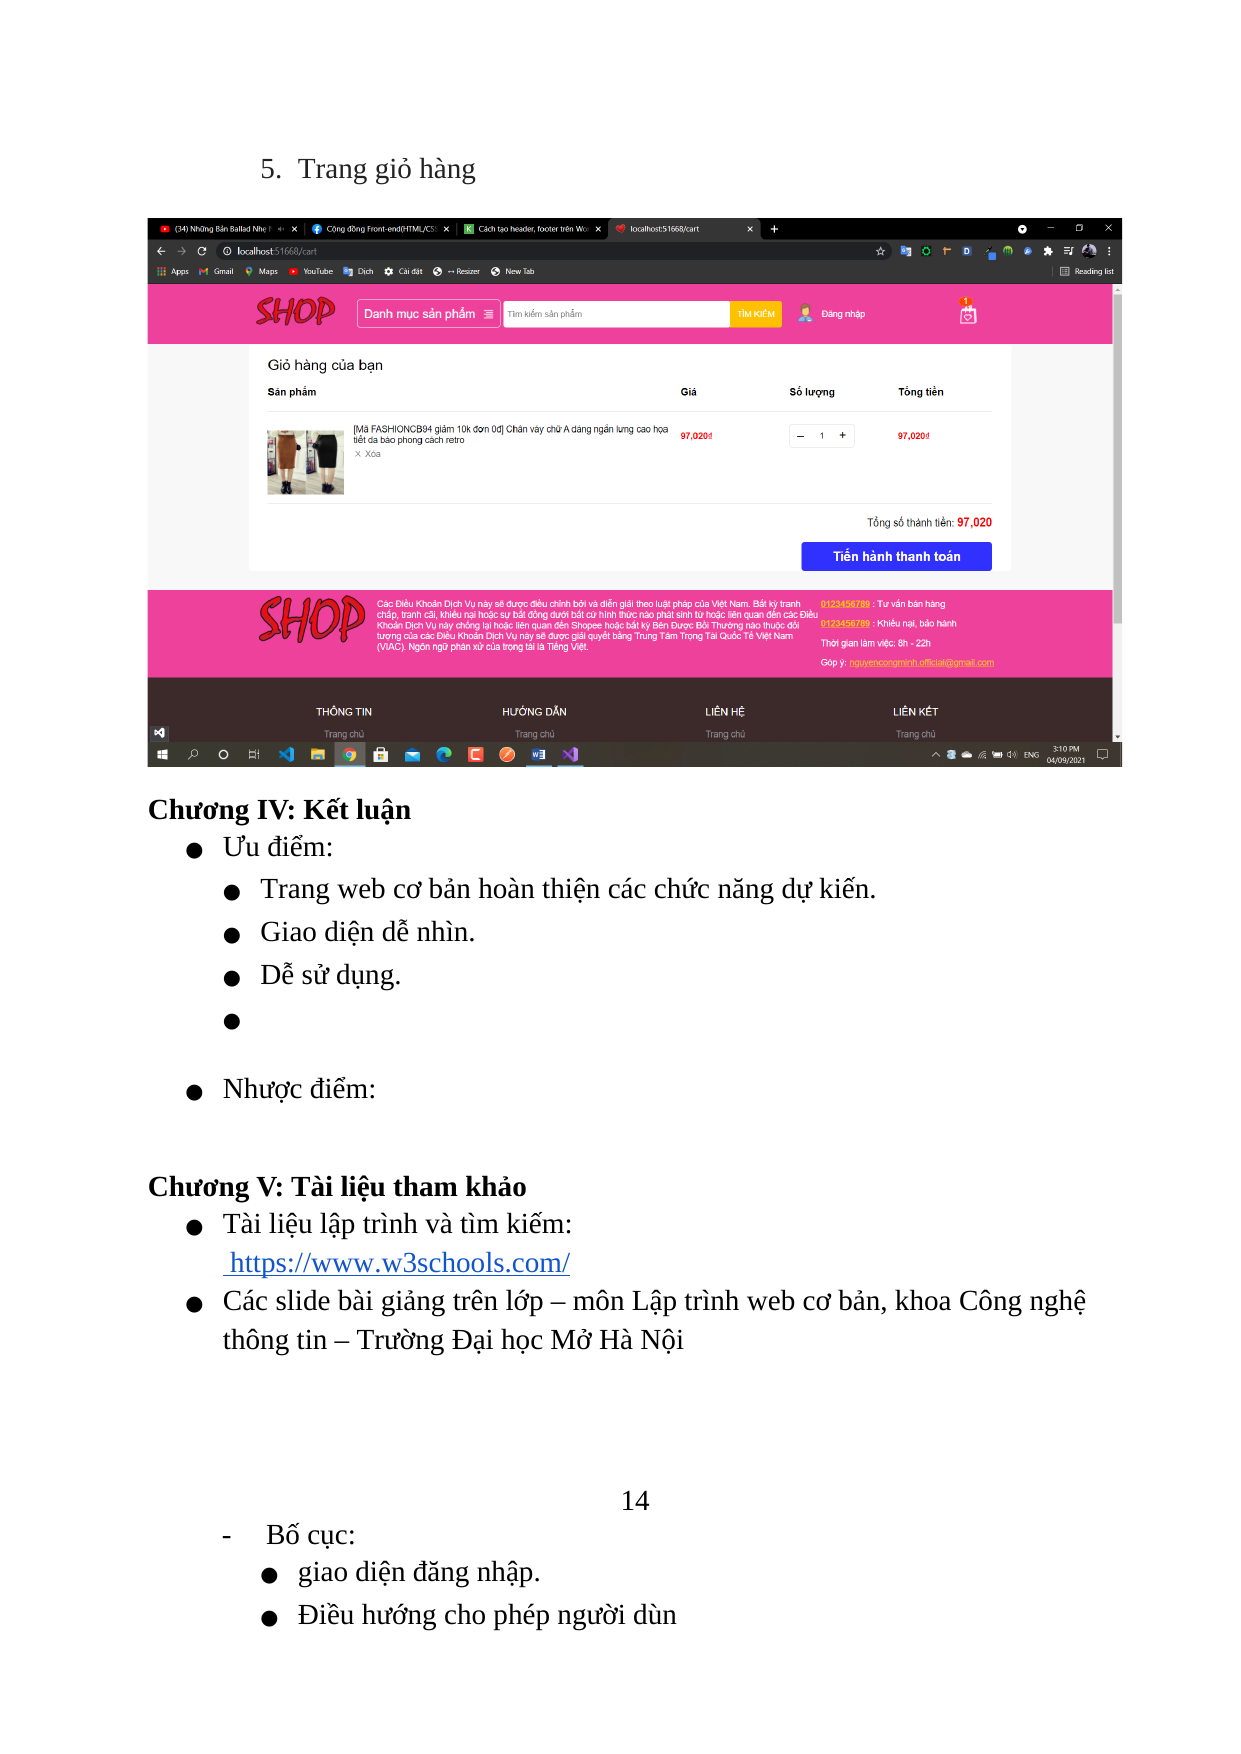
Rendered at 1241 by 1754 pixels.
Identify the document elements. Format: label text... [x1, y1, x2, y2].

list Các slide bài giảng trên lớp – môn Lập trình web cơ bản, khoa Công nghệ thông tin – Trường Đại học Mở Hà Nội [185, 1279, 1122, 1355]
list Giao diện dễ nhìn. [223, 911, 1122, 953]
list Ưu điểm: [185, 825, 1122, 868]
list Trang web cơ bản hoàn thiện các chức năng dự kiến. [223, 868, 1122, 911]
text https://www.w3schools.com/ [223, 1246, 1122, 1279]
list Dễ sử dụng. [223, 953, 1122, 996]
list Nhược điểm: [185, 1068, 1122, 1111]
subtitle Chương V: Tài liệu tham khảo [148, 1169, 1122, 1203]
picture [147, 218, 1123, 767]
list Tài liệu lập trình và tìm kiếm: [185, 1203, 1122, 1246]
list Trang giỏ hàng [260, 152, 1122, 185]
subtitle Chương IV: Kết luận [148, 792, 1122, 825]
